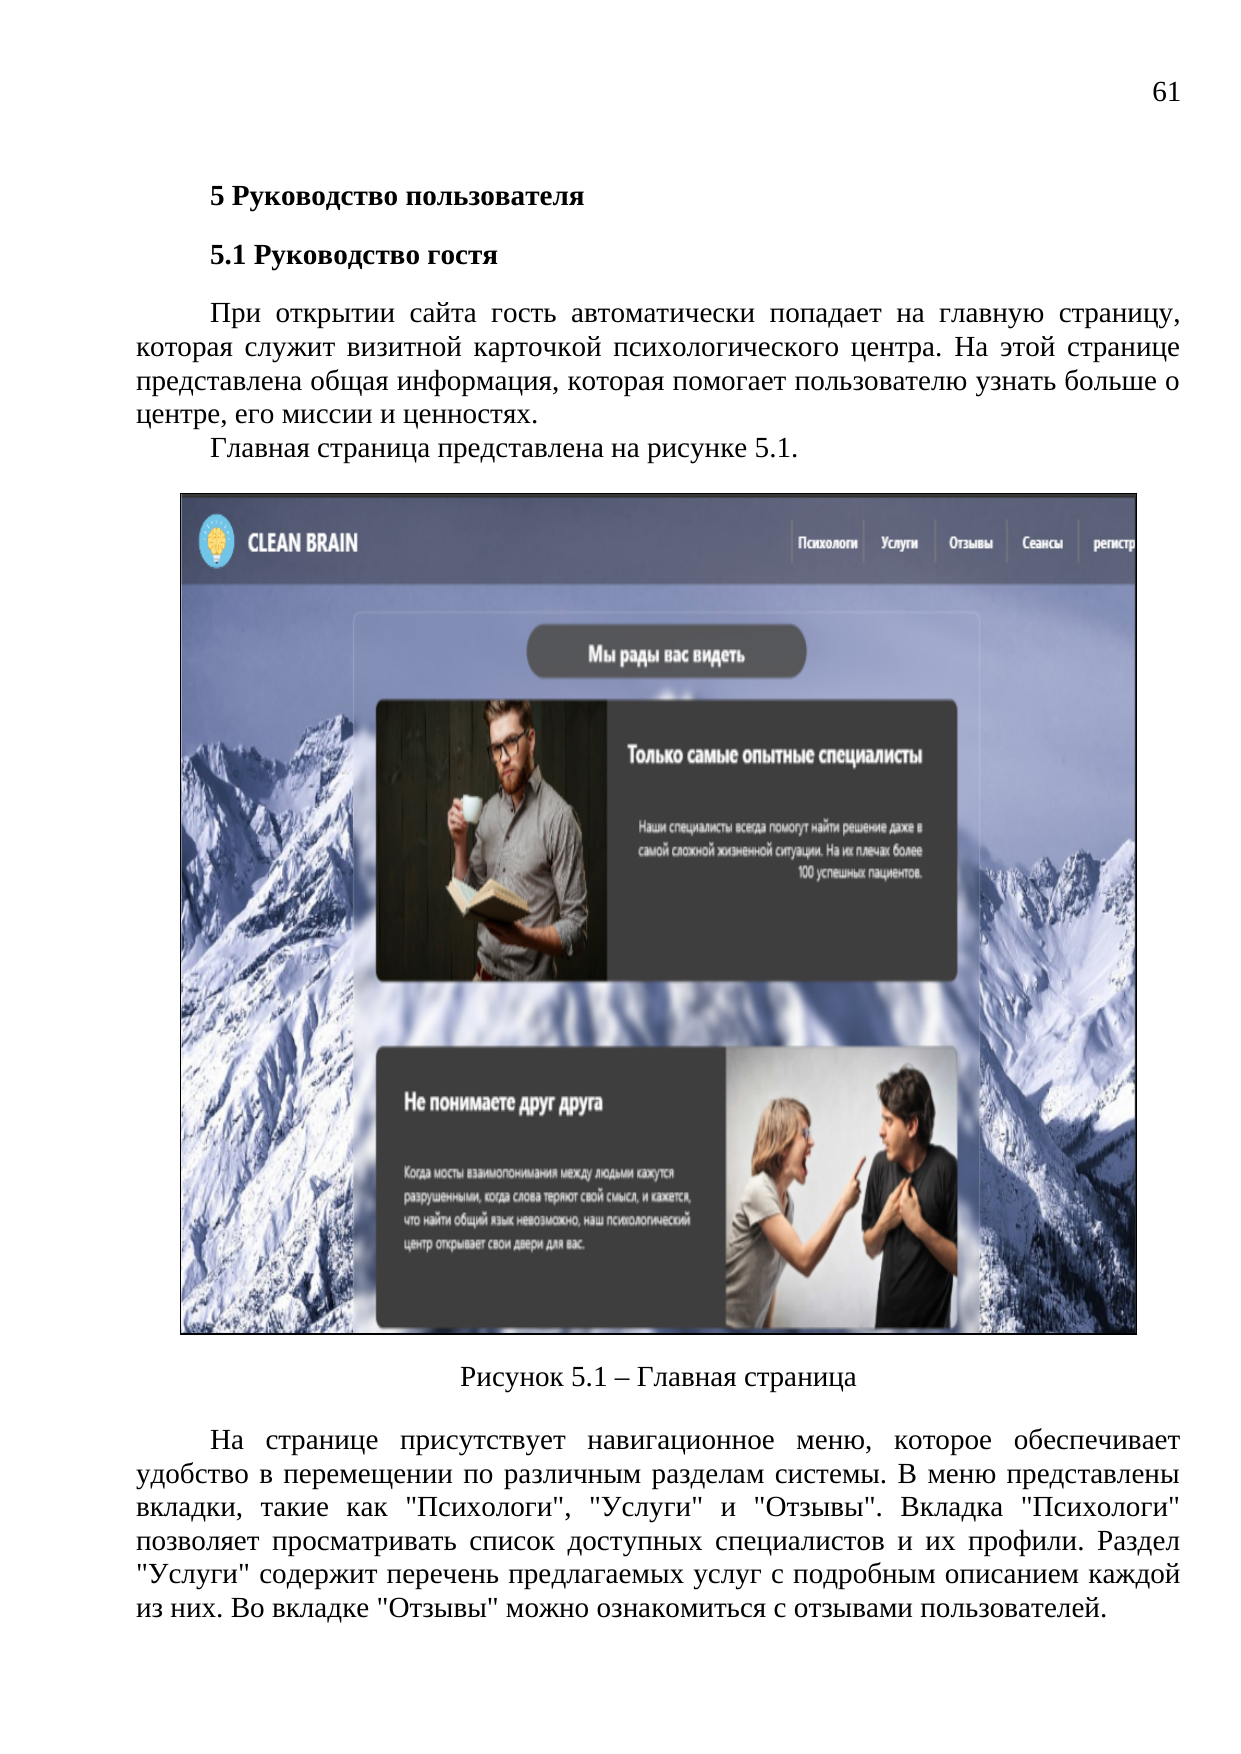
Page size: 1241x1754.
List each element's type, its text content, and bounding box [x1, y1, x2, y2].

text Главная страница представлена на рисунке 5.1. [136, 430, 1181, 463]
subtitle Руководство гостя [136, 237, 1181, 271]
subtitle Руководство пользователя [136, 178, 1181, 212]
picture [181, 494, 1136, 1333]
text Рисунок 5.1 – Главная страница [136, 1359, 1181, 1393]
text На странице присутствует навигационное меню, которое обеспечивает удобство в перемещении по различным разделам системы. В меню представлены вкладки, такие как "Психологи", "Услуги" и "Отзывы". Вкладка "Психологи" позволяет просматривать список доступных специалистов и их профили. Раздел "Услуги" содержит перечень предлагаемых услуг с подробным описанием каждой из них. Во вкладке "Отзывы" можно ознакомиться с отзывами пользователей. [136, 1422, 1181, 1623]
text При открытии сайта гость автоматически попадает на главную страницу, которая служит визитной карточкой психологического центра. На этой странице представлена общая информация, которая помогает пользователю узнать больше о центре, его миссии и ценностях. [136, 296, 1181, 430]
